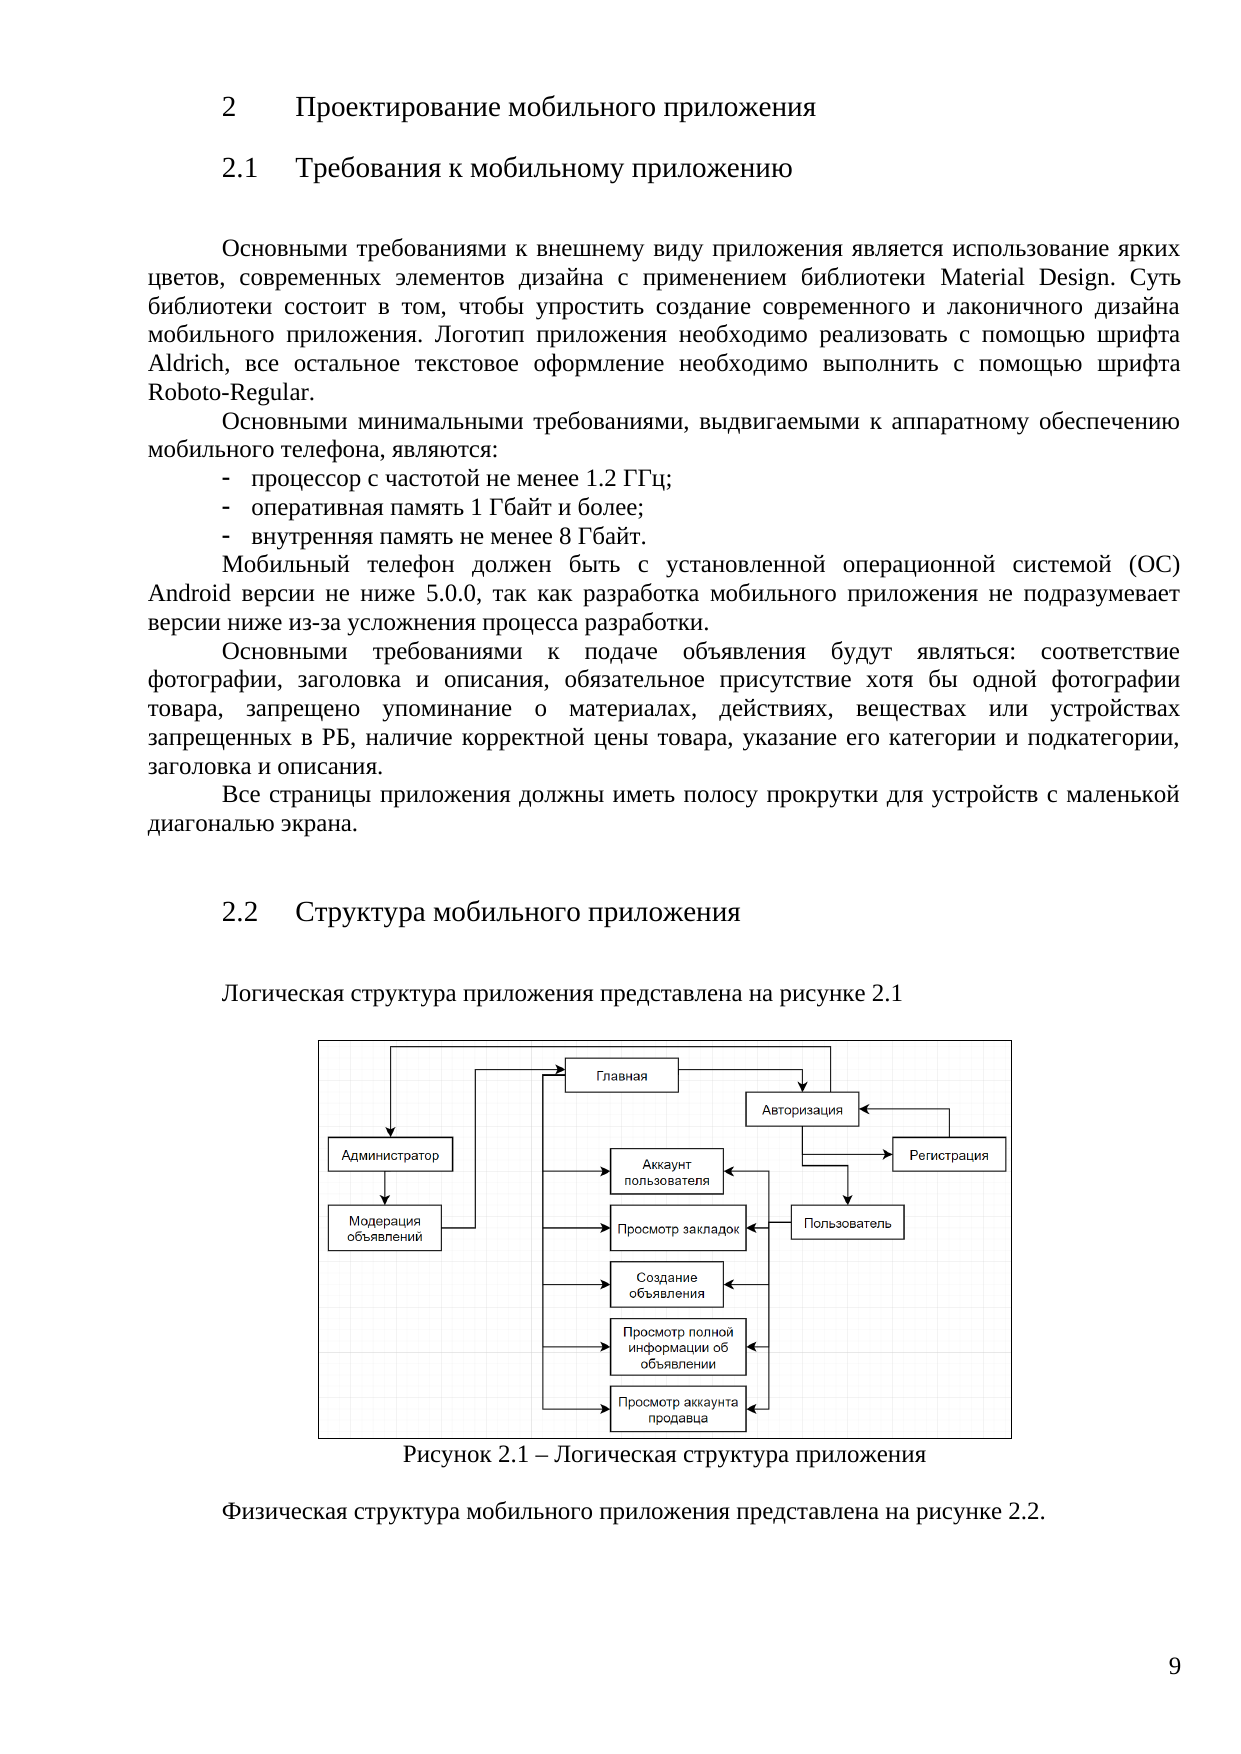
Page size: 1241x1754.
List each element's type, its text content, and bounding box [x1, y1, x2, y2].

text Все страницы приложения должны иметь полосу прокрутки для устройств с маленькой диагональю экрана. [148, 779, 1181, 837]
text Основными требованиями к подаче объявления будут являться: соответствие фотографии, заголовка и описания, обязательное присутствие хотя бы одной фотографии товара, запрещено упоминание о материалах, действиях, веществах или устройствах запрещенных в РБ, наличие корректной цены товара, указание его категории и подкатегории, заголовка и описания. [148, 636, 1181, 779]
text Основными минимальными требованиями, выдвигаемыми к аппаратному обеспечению мобильного телефона, являются: [148, 406, 1181, 463]
list процессор с частотой не менее 1.2 ГГц; [665, 463, 1181, 492]
text Мобильный телефон должен быть с установленной операционной системой (ОС) Android версии не ниже 5.0.0, так как разработка мобильного приложения не подразумевает версии ниже из-за усложнения процесса разработки. [148, 549, 1181, 636]
text Рисунок 2.1 – Логическая структура приложения [148, 1439, 1181, 1468]
text Основными требованиями к внешнему виду приложения является использование ярких цветов, современных элементов дизайна с применением библиотеки Material Design. Суть библиотеки состоит в том, чтобы упростить создание современного и лаконичного дизайна мобильного приложения. Логотип приложения необходимо реализовать с помощью шрифта Aldrich, все остальное текстовое оформление необходимо выполнить с помощью шрифта Roboto-Regular. [148, 233, 1181, 406]
list Логическая структура приложения представлена на рисунке 2.1 [222, 978, 1181, 1007]
list процессор с частотой не менее 1.2 ГГц; [148, 463, 368, 492]
list внутренняя память не менее 8 Гбайт. [148, 521, 1181, 549]
subtitle Структура мобильного приложения [148, 894, 1181, 928]
text Физическая структура мобильного приложения представлена на рисунке 2.2. [148, 1496, 1181, 1525]
subtitle Требования к мобильному приложению [148, 150, 1181, 183]
subtitle Проектирование мобильного приложения [148, 89, 1181, 122]
list оперативная память 1 Гбайт и более; [148, 492, 1181, 521]
picture [319, 1041, 1011, 1438]
